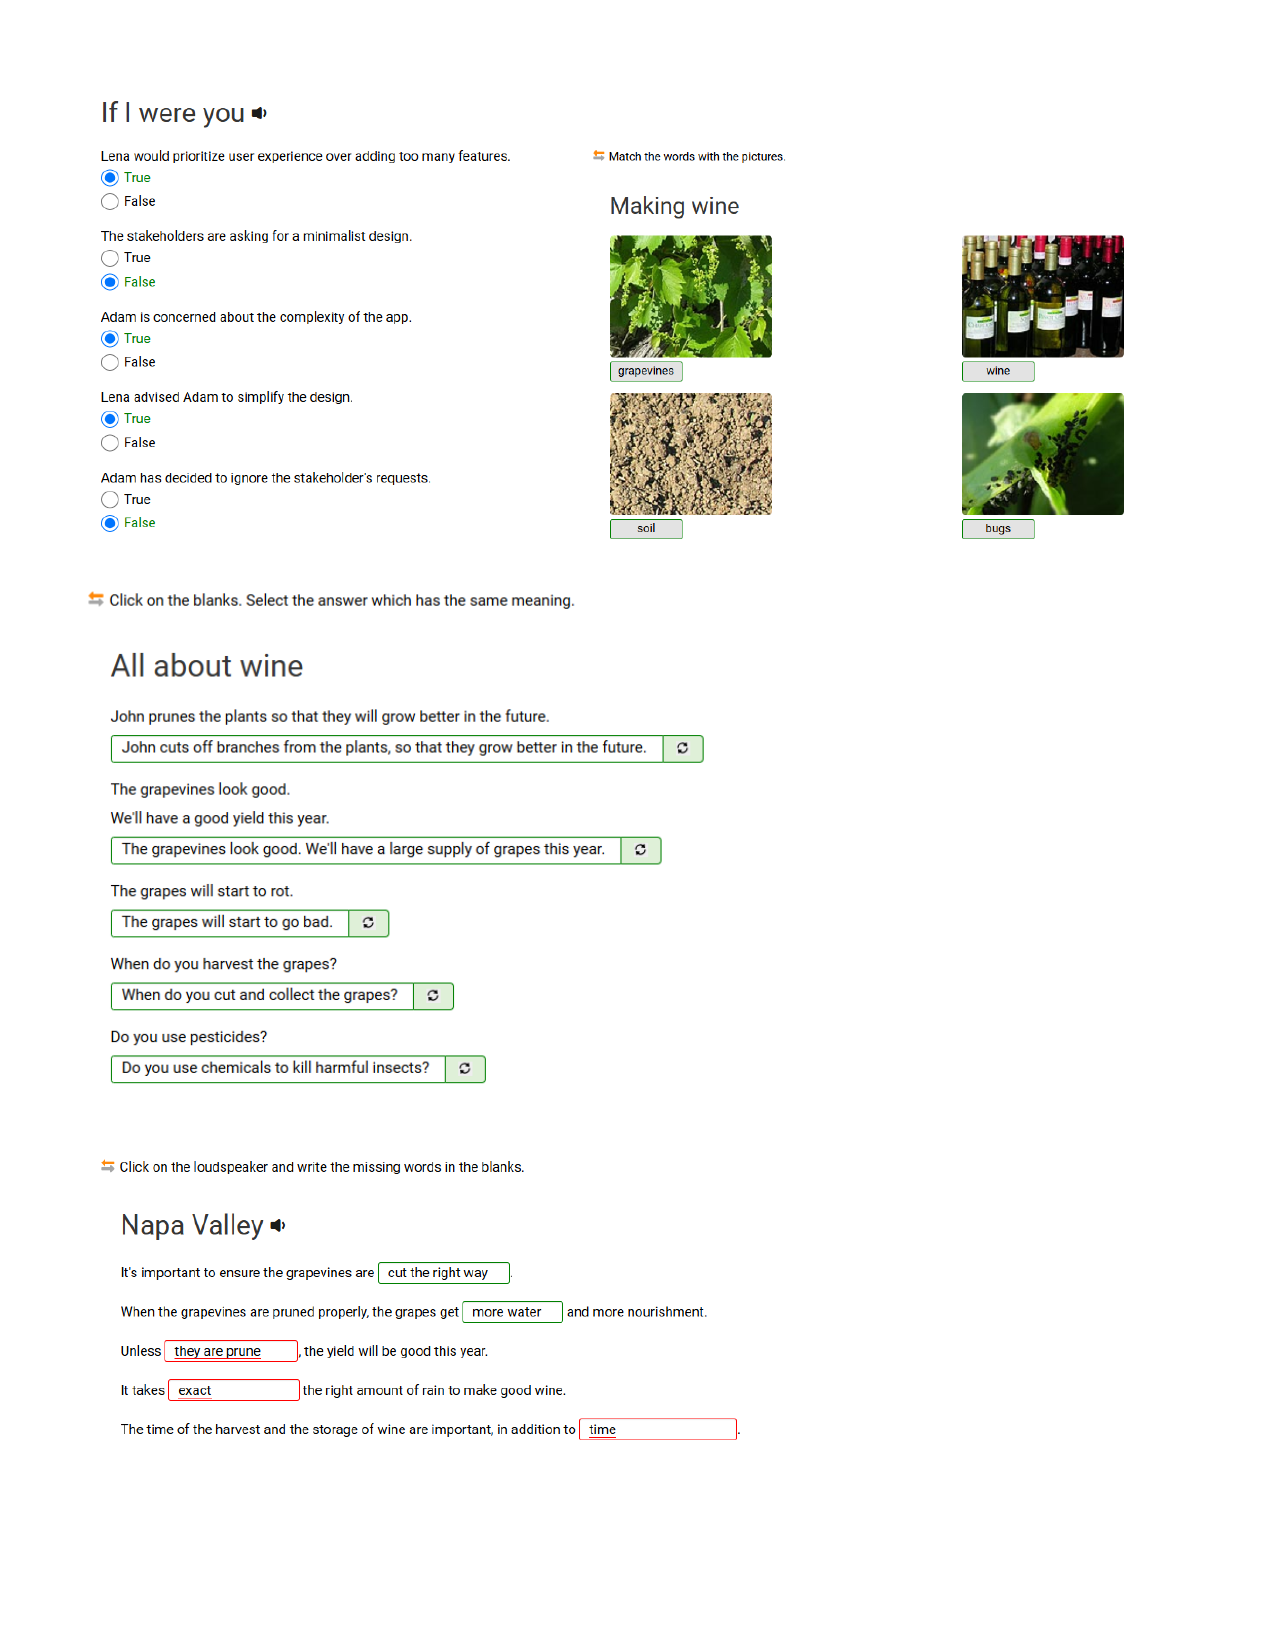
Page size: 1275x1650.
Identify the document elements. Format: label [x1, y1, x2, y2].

picture [75, 75, 550, 562]
picture [554, 133, 1160, 562]
picture [75, 580, 716, 1114]
picture [75, 1132, 760, 1501]
